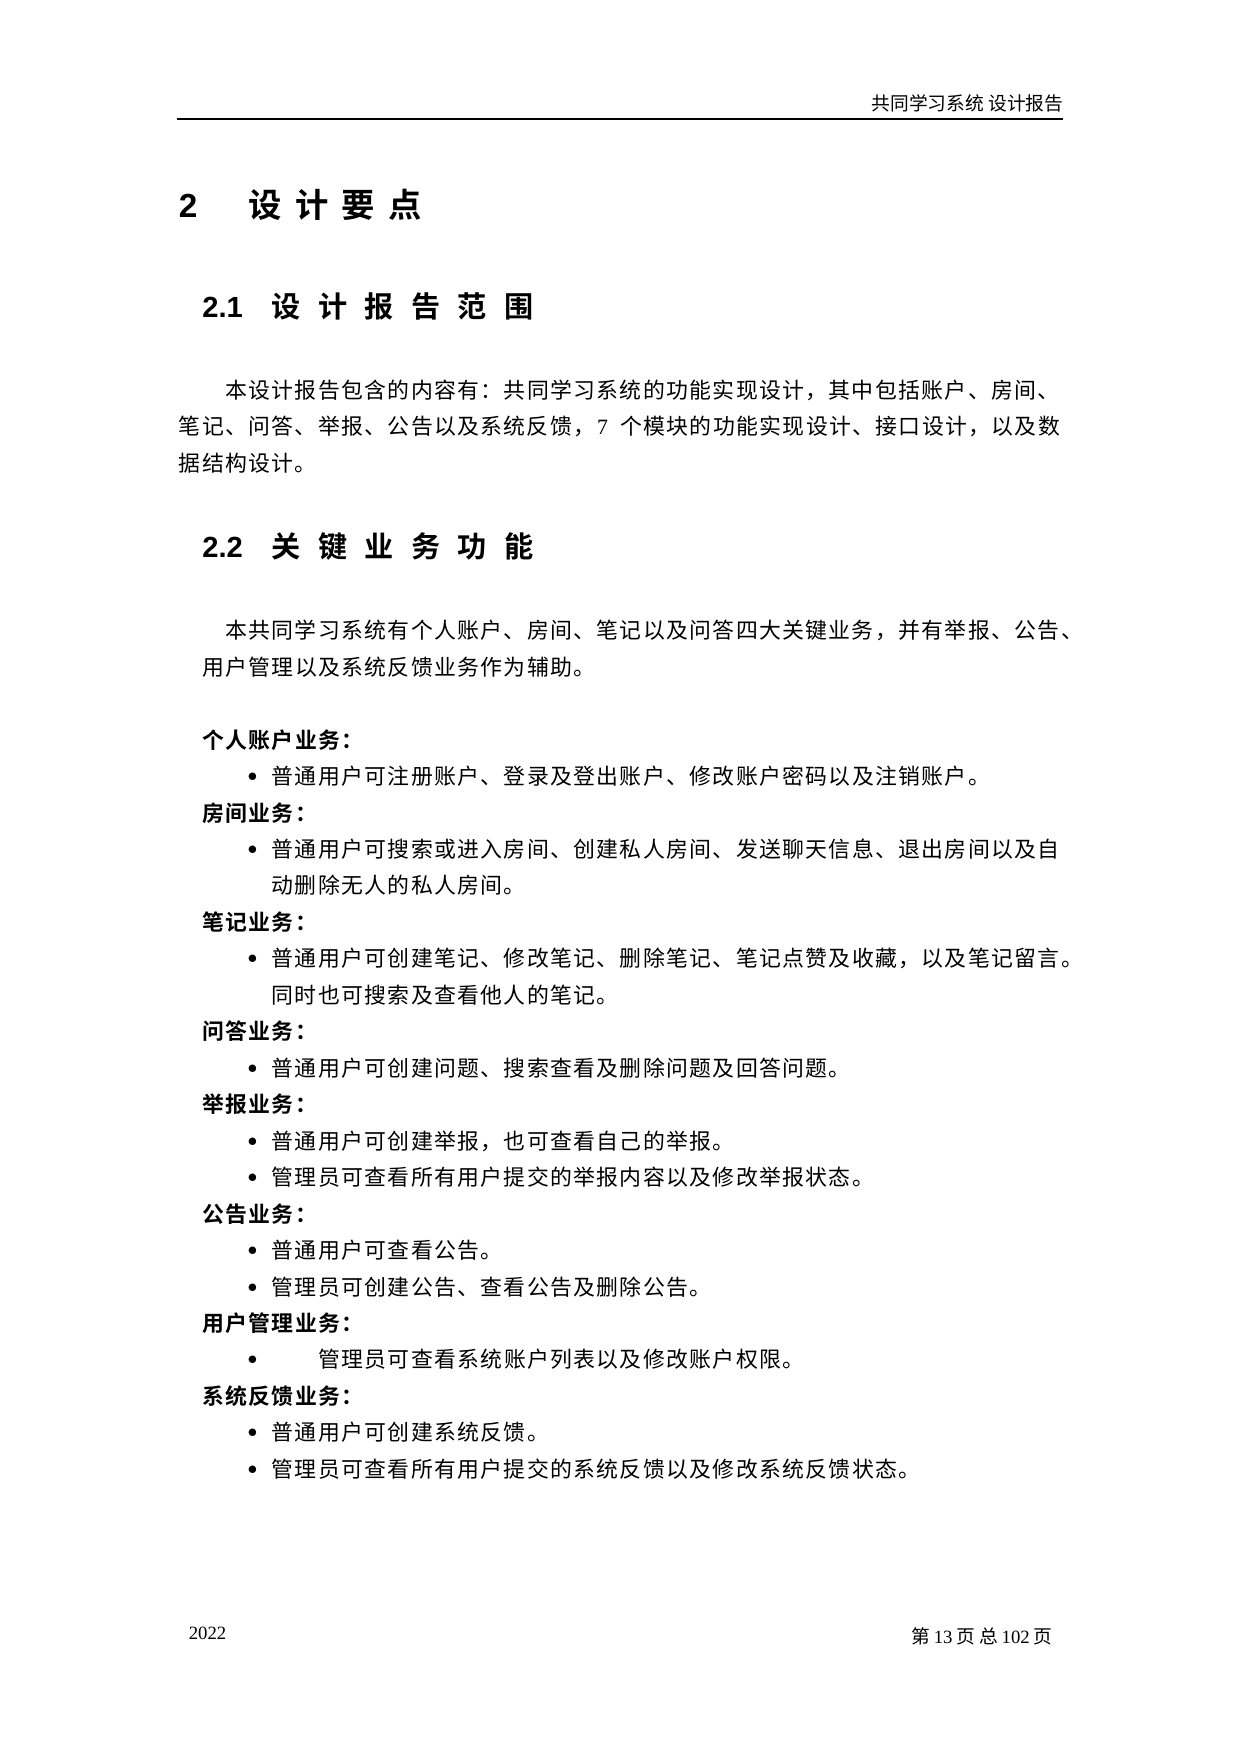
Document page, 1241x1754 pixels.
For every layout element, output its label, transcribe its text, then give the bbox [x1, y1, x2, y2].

text 用户管理业务： [190, 1303, 1061, 1340]
text 笔记业务： [179, 902, 1061, 939]
subtitle 设计要点 [179, 166, 1061, 239]
text 本设计报告包含的内容有：共同学习系统的功能实现设计，其中包括账户、房间、笔记、问答、举报、公告以及系统反馈，7个模块的功能实现设计、接口设计，以及数据结构设计。 [179, 370, 1061, 479]
list 普通用户可创建举报，也可查看自己的举报。 [228, 1121, 1061, 1158]
text 本共同学习系统有个人账户、房间、笔记以及问答四大关键业务，并有举报、公告、用户管理以及系统反馈业务作为辅助。 [190, 611, 1061, 684]
list 普通用户可查看公告。 [228, 1231, 1061, 1267]
list 管理员可查看所有用户提交的系统反馈以及修改系统反馈状态。 [228, 1449, 1061, 1486]
list 管理员可查看所有用户提交的举报内容以及修改举报状态。 [228, 1158, 1061, 1194]
list 普通用户可注册账户、登录及登出账户、修改账户密码以及注销账户。 [228, 757, 1061, 793]
list 管理员可查看系统账户列表以及修改账户权限。 [228, 1340, 1061, 1376]
list 普通用户可搜索或进入房间、创建私人房间、发送聊天信息、退出房间以及自动删除无人的私人房间。 [228, 829, 1061, 902]
subtitle 设计报告范围 [191, 268, 1061, 341]
text 举报业务： [179, 1085, 1061, 1121]
text 个人账户业务： [179, 720, 1061, 757]
text 系统反馈业务： [179, 1376, 1061, 1413]
list 管理员可创建公告、查看公告及删除公告。 [228, 1267, 1061, 1303]
list 普通用户可创建问题、搜索查看及删除问题及回答问题。 [228, 1048, 1061, 1085]
subtitle 关键业务功能 [191, 509, 1061, 582]
text 公告业务： [179, 1194, 1061, 1231]
list 普通用户可创建系统反馈。 [228, 1413, 1061, 1449]
list 普通用户可创建笔记、修改笔记、删除笔记、笔记点赞及收藏，以及笔记留言。同时也可搜索及查看他人的笔记。 [228, 939, 1061, 1012]
text 房间业务： [179, 793, 1061, 829]
text 问答业务： [190, 1012, 1061, 1048]
